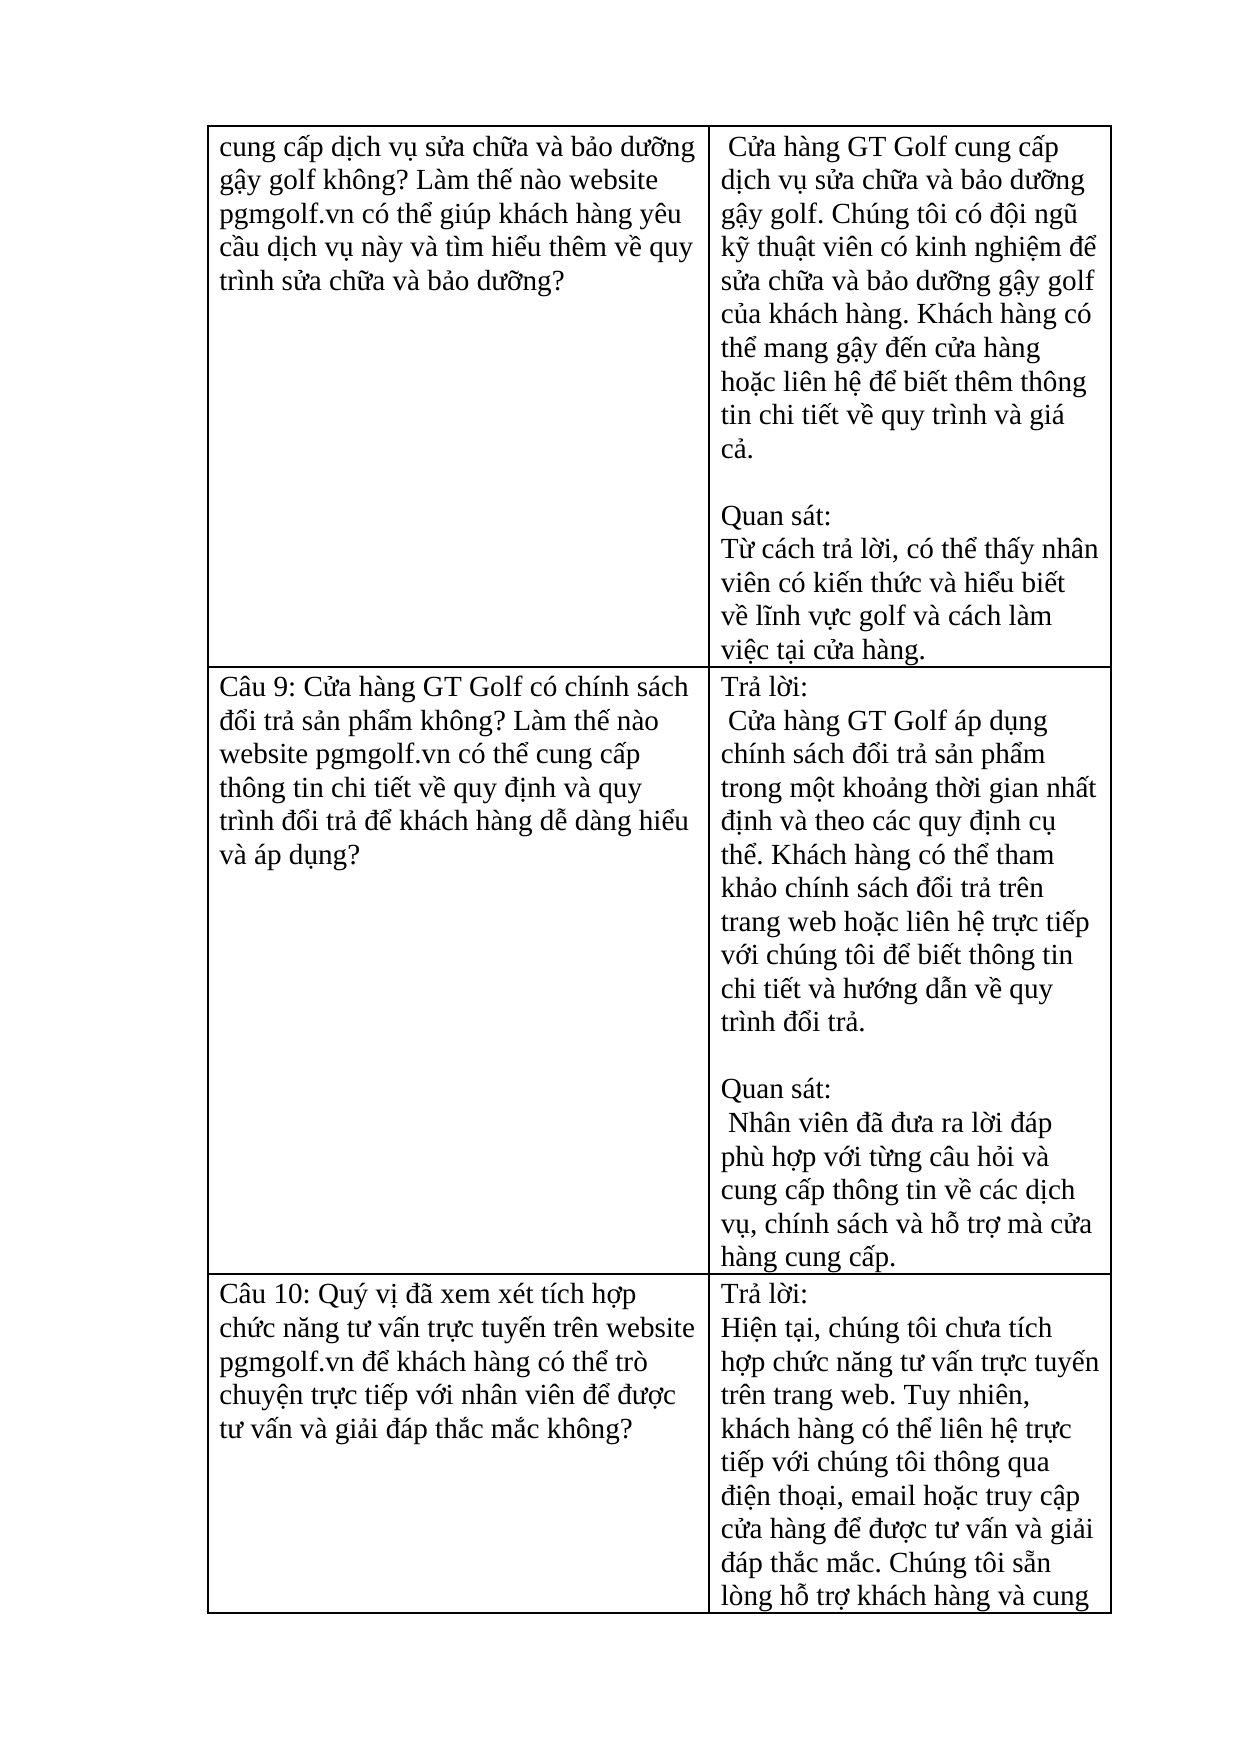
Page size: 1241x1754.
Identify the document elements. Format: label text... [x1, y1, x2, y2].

table_cell Trả lời: Cửa hàng GT Golf áp dụng chính sách đổi trả sản phẩm trong một khoảng thời gian nhất định và theo các quy định cụ thể. Khách hàng có thể tham khảo chính sách đổi trả trên trang web hoặc liên hệ trực tiếp với chúng tôi để biết thông tin chi tiết và hướng dẫn về quy trình đổi trả. Quan sát: Nhân viên đã đưa ra lời đáp phù hợp với từng câu hỏi và cung cấp thông tin về các dịch vụ, chính sách và hỗ trợ mà cửa hàng cung cấp. [710, 668, 1110, 1273]
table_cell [209, 1275, 708, 1612]
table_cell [710, 127, 1110, 666]
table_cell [209, 127, 708, 666]
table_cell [710, 1275, 1110, 1612]
table_cell Câu 9: Cửa hàng GT Golf có chính sách đổi trả sản phẩm không? Làm thế nào website pgmgolf.vn có thể cung cấp thông tin chi tiết về quy định và quy trình đổi trả để khách hàng dễ dàng hiểu và áp dụng? [209, 668, 708, 1273]
